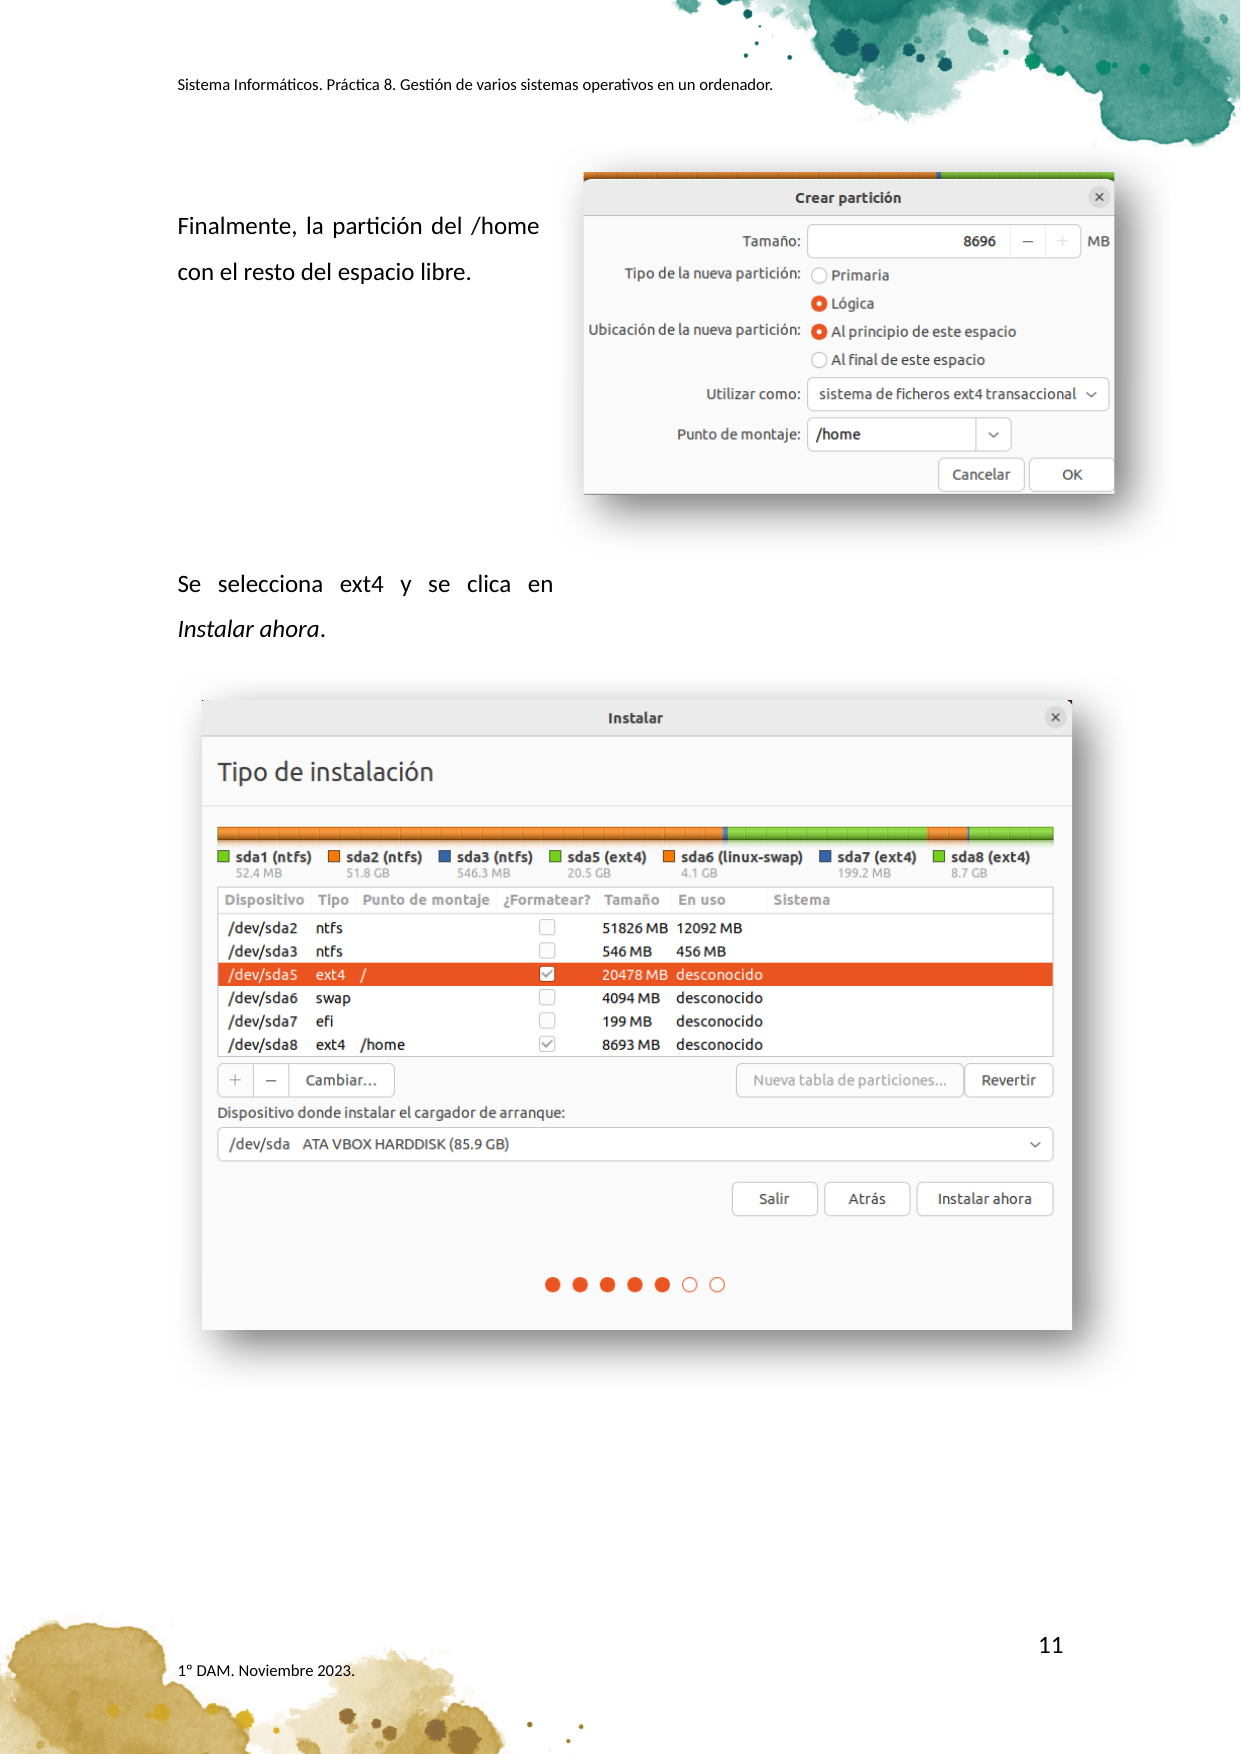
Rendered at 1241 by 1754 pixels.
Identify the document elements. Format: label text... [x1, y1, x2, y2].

picture [403, 0, 1241, 495]
picture [0, 700, 1139, 1754]
text Finalmente, la partición del /home con el resto del espacio libre. [177, 210, 567, 286]
text Se selecciona ext4 y se clica en Instalar ahora. [177, 568, 1063, 644]
